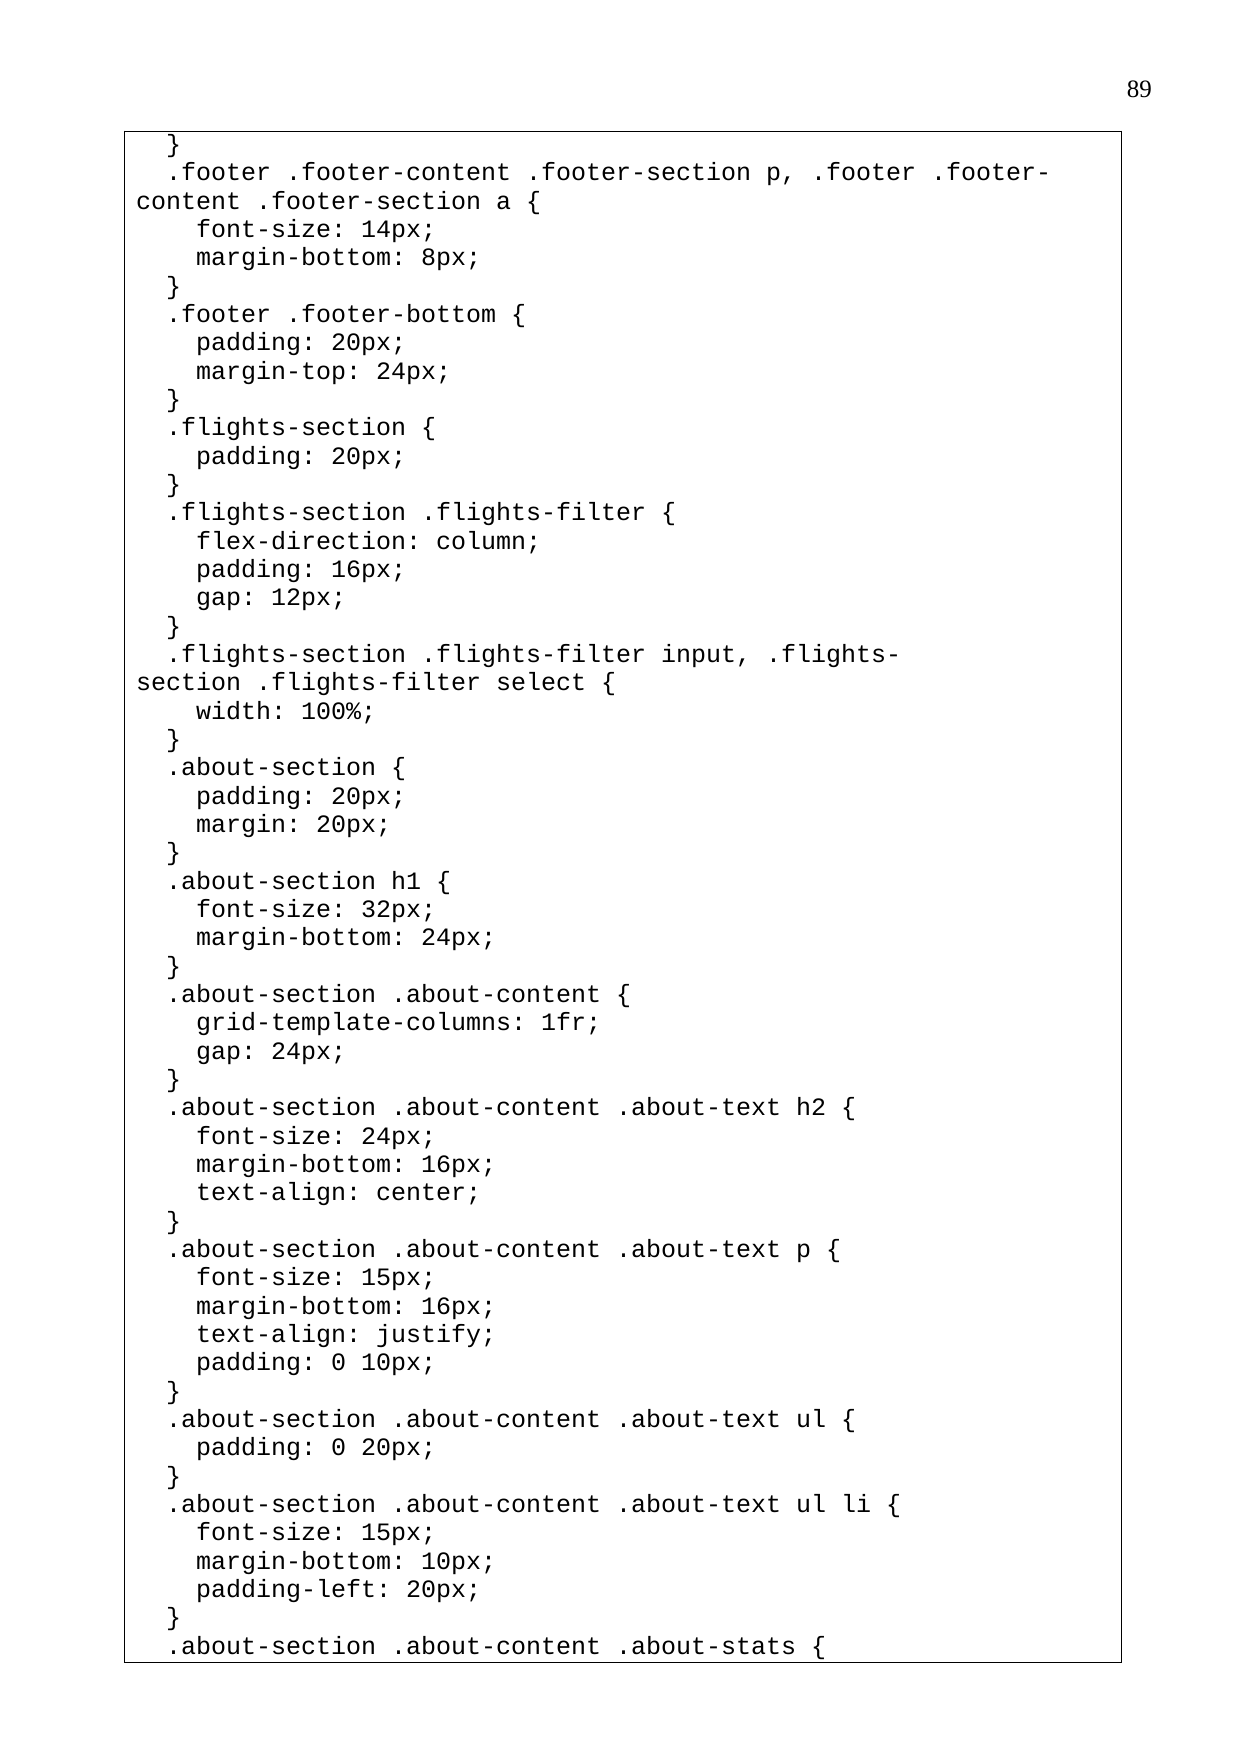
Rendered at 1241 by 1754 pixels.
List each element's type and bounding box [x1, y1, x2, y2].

table_header [125, 132, 1121, 1662]
